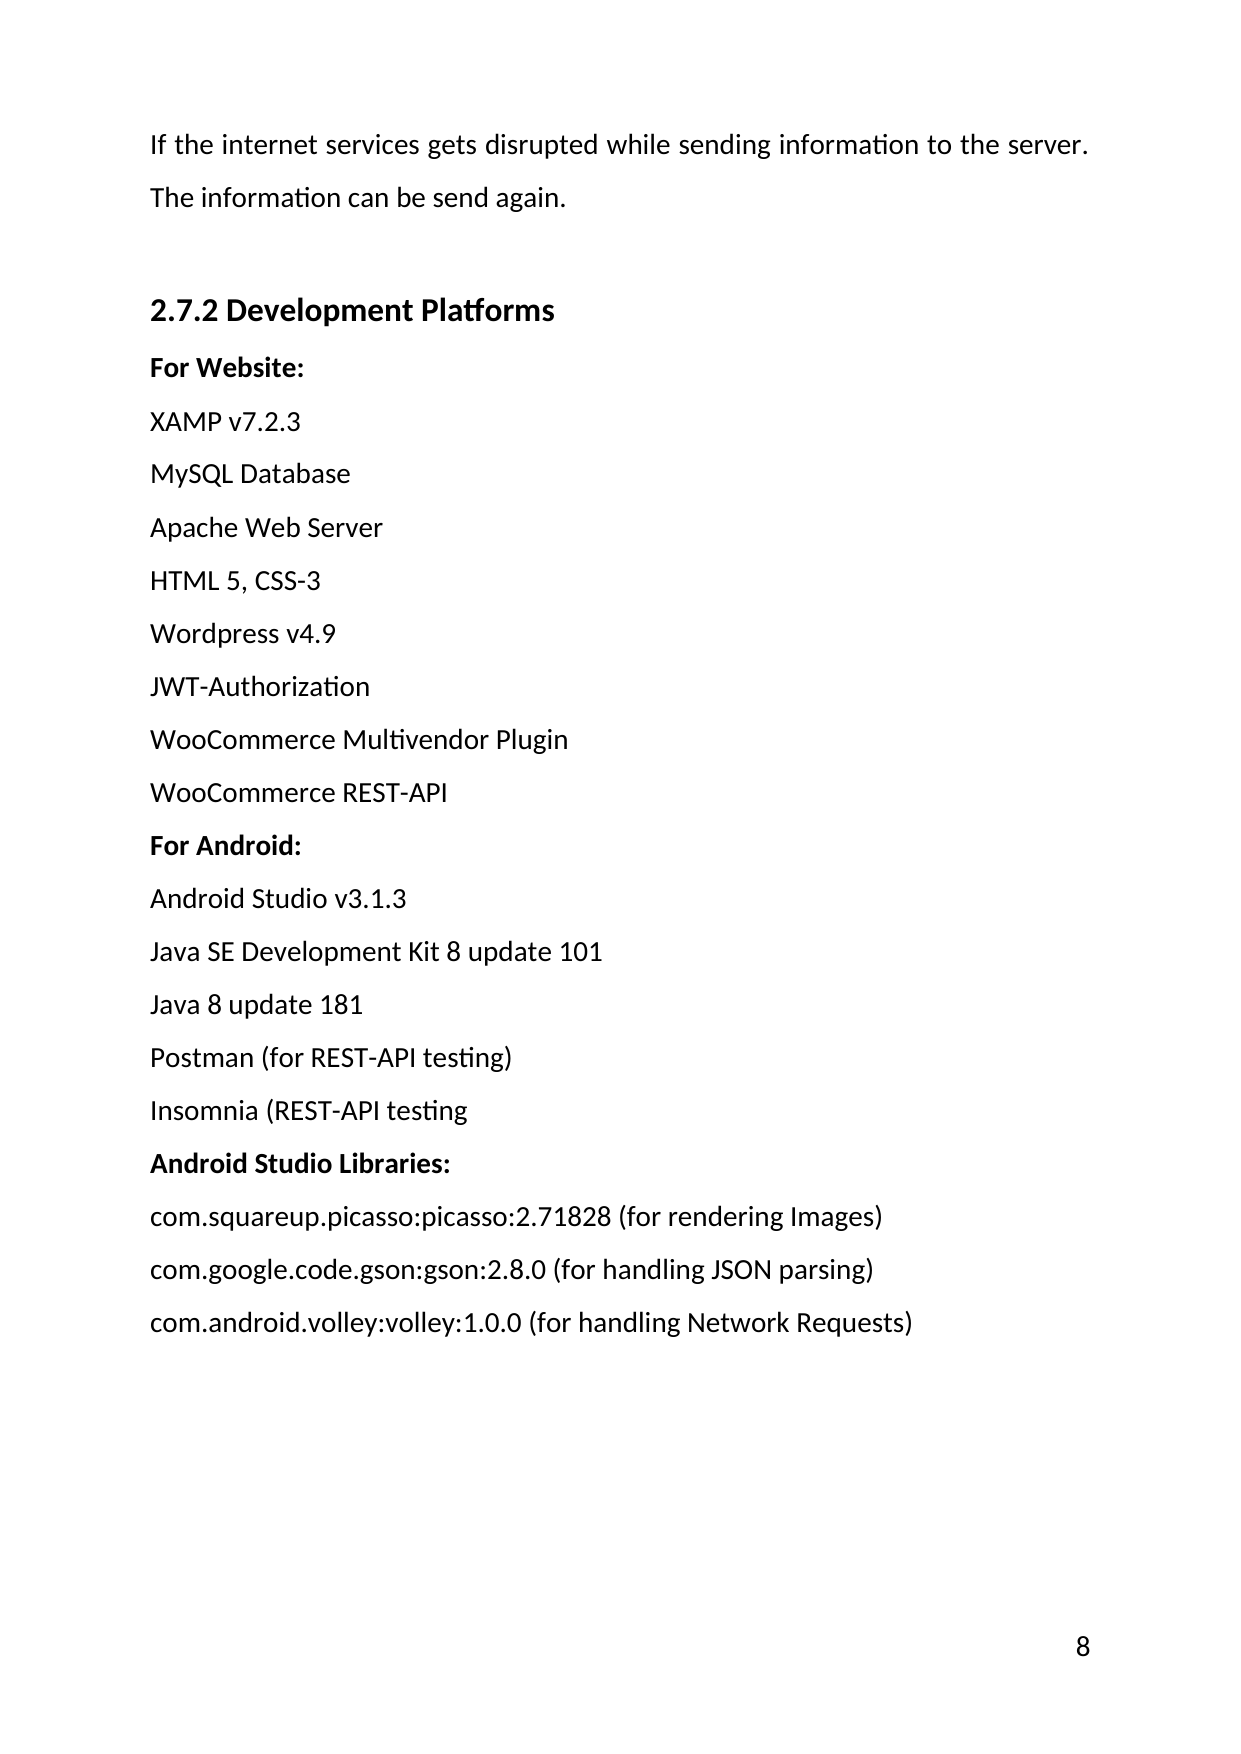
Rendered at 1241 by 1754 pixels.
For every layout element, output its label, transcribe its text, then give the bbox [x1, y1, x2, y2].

text MySQL Database [150, 456, 1090, 491]
text Android Studio Libraries: [150, 1145, 1090, 1181]
text com.android.volley:volley:1.0.0 (for handling Network Requests) [150, 1304, 1090, 1339]
text For Website: [150, 349, 1090, 385]
text For Android: [150, 827, 1090, 862]
text Android Studio v3.1.3 [150, 880, 1090, 915]
text If the internet services gets disrupted while sending information to the server. The information can be send again. [150, 126, 1090, 214]
text WooCommerce REST-API [150, 774, 1090, 809]
subtitle 2.7.2 Development Platforms [150, 289, 1090, 330]
text Wordpress v4.9 [150, 615, 1090, 650]
text HTML 5, CSS-3 [150, 562, 1090, 597]
text Insomnia (REST-API testing [150, 1092, 1090, 1127]
text com.squareup.picasso:picasso:2.71828 (for rendering Images) [150, 1198, 1090, 1233]
text WooCommerce Multivendor Plugin [150, 721, 1090, 756]
text Java SE Development Kit 8 update 101 [150, 933, 1090, 968]
text XAMP v7.2.3 [150, 403, 1090, 438]
text Postman (for REST-API testing) [150, 1039, 1090, 1074]
text com.google.code.gson:gson:2.8.0 (for handling JSON parsing) [150, 1251, 1090, 1287]
text JWT-Authorization [150, 668, 1090, 703]
text Java 8 update 181 [150, 986, 1090, 1021]
text Apache Web Server [150, 509, 1090, 544]
